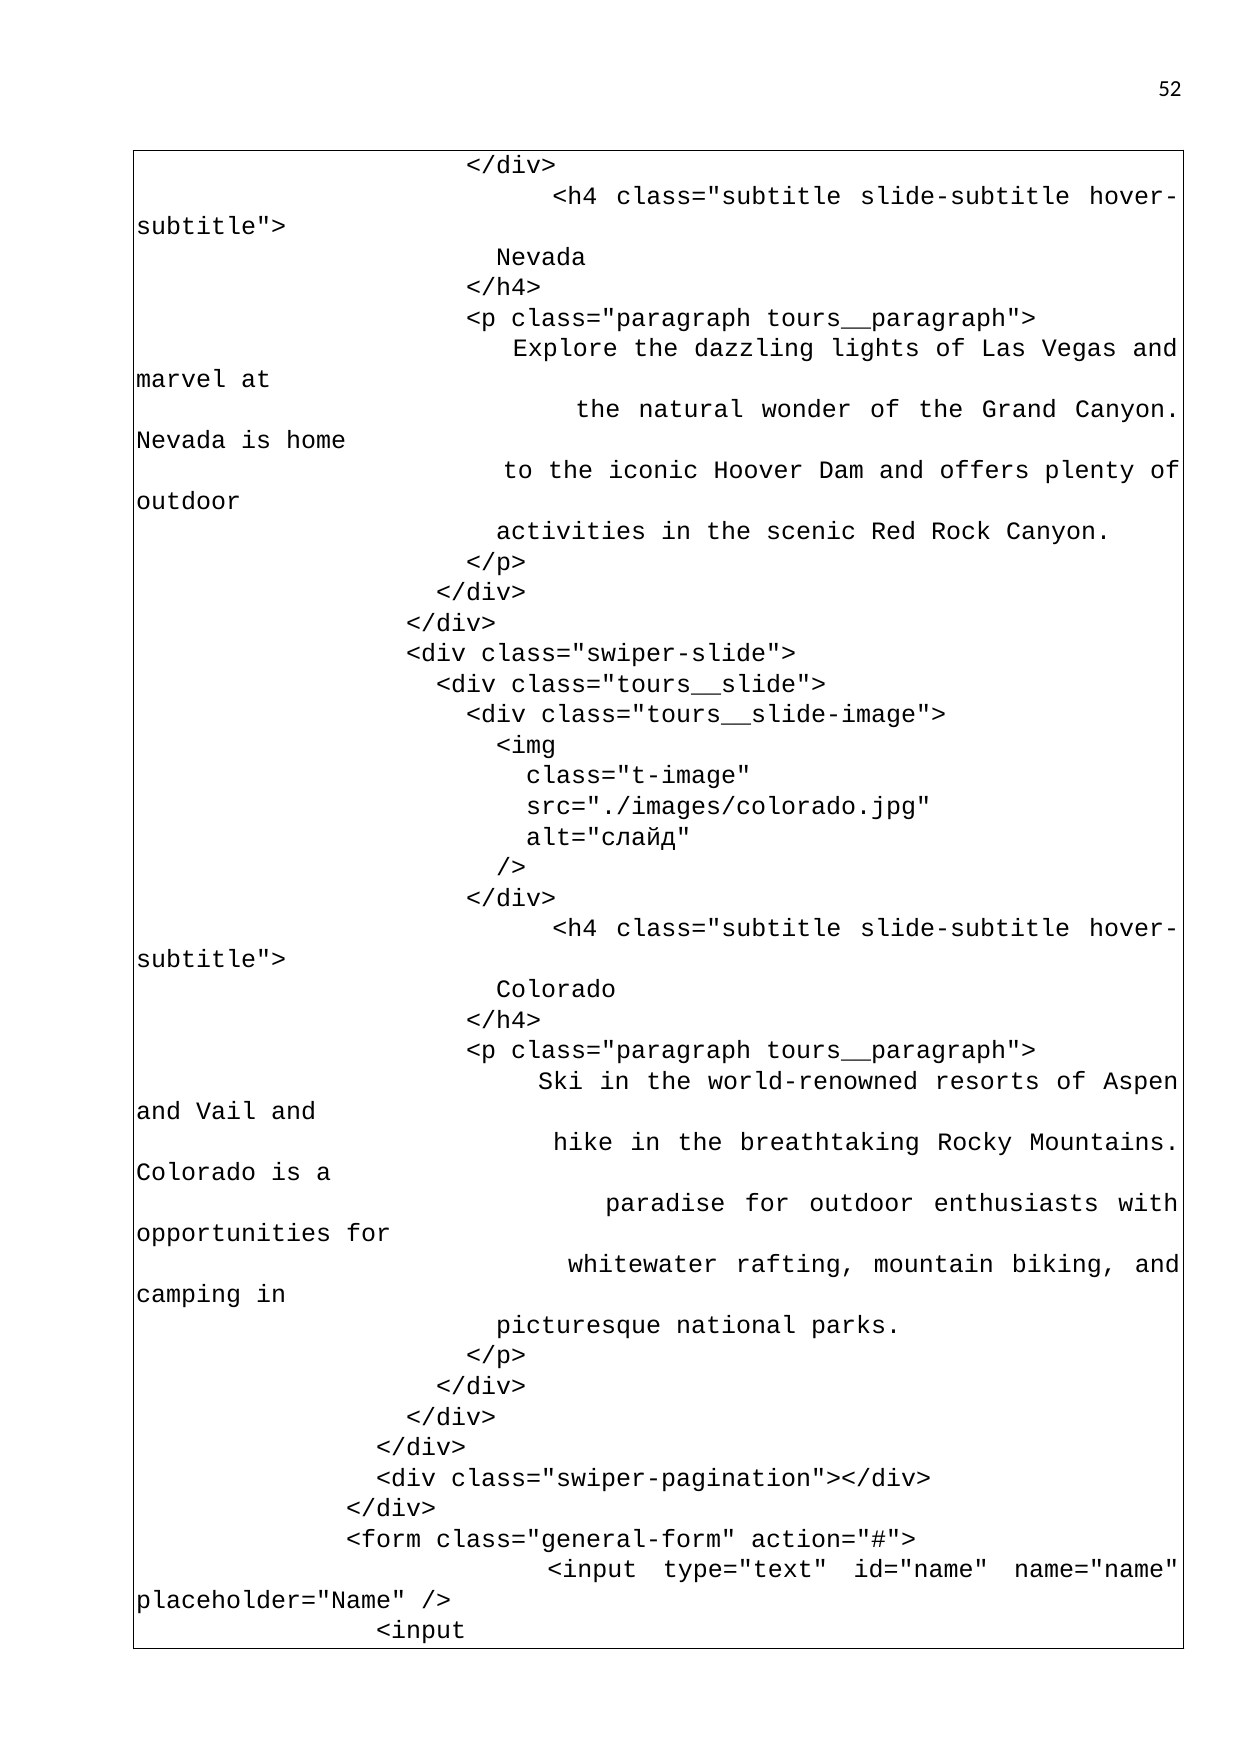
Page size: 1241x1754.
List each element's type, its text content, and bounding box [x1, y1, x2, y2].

text <p class="paragraph tours__paragraph"> [134, 1035, 1183, 1065]
text <div class="tours__slide-image"> [134, 699, 1183, 729]
text <input [134, 1614, 1183, 1648]
text Nevada [134, 241, 1183, 272]
text </div> [134, 1370, 1183, 1401]
text </h4> [134, 272, 1183, 302]
text Colorado [134, 974, 1183, 1004]
text class="t-image" [134, 760, 1183, 791]
text <img [134, 729, 1183, 760]
text paradise for outdoor enthusiasts with opportunities for [134, 1187, 1183, 1248]
text <input type="text" id="name" name="name" placeholder="Name" /> [134, 1553, 1183, 1614]
text </p> [134, 1340, 1183, 1370]
text </div> [134, 1492, 1183, 1523]
text <div class="swiper-pagination"></div> [134, 1462, 1183, 1492]
text whitewater rafting, mountain biking, and camping in [134, 1248, 1183, 1309]
text Ski in the world-renowned resorts of Aspen and Vail and [134, 1065, 1183, 1126]
text /> [134, 852, 1183, 882]
text <form class="general-form" action="#"> [134, 1523, 1183, 1553]
text </div> [134, 607, 1183, 638]
text </div> [134, 1431, 1183, 1462]
text alt="слайд" [134, 821, 1183, 852]
text src="./images/colorado.jpg" [134, 791, 1183, 821]
text </div> [134, 577, 1183, 607]
text hike in the breathtaking Rocky Mountains. Colorado is a [134, 1126, 1183, 1187]
text </div> [134, 151, 1183, 180]
text the natural wonder of the Grand Canyon. Nevada is home [134, 394, 1183, 455]
text to the iconic Hoover Dam and offers plenty of outdoor [134, 455, 1183, 516]
text <p class="paragraph tours__paragraph"> [134, 302, 1183, 333]
text <h4 class="subtitle slide-subtitle hover-subtitle"> [134, 913, 1183, 974]
text activities in the scenic Red Rock Canyon. [134, 516, 1183, 546]
text </h4> [134, 1004, 1183, 1035]
text </div> [134, 1401, 1183, 1431]
text <h4 class="subtitle slide-subtitle hover-subtitle"> [134, 180, 1183, 241]
text </p> [134, 546, 1183, 577]
text Explore the dazzling lights of Las Vegas and marvel at [134, 333, 1183, 394]
text </div> [134, 882, 1183, 913]
text picturesque national parks. [134, 1309, 1183, 1340]
text <div class="swiper-slide"> [134, 638, 1183, 668]
text <div class="tours__slide"> [134, 668, 1183, 699]
